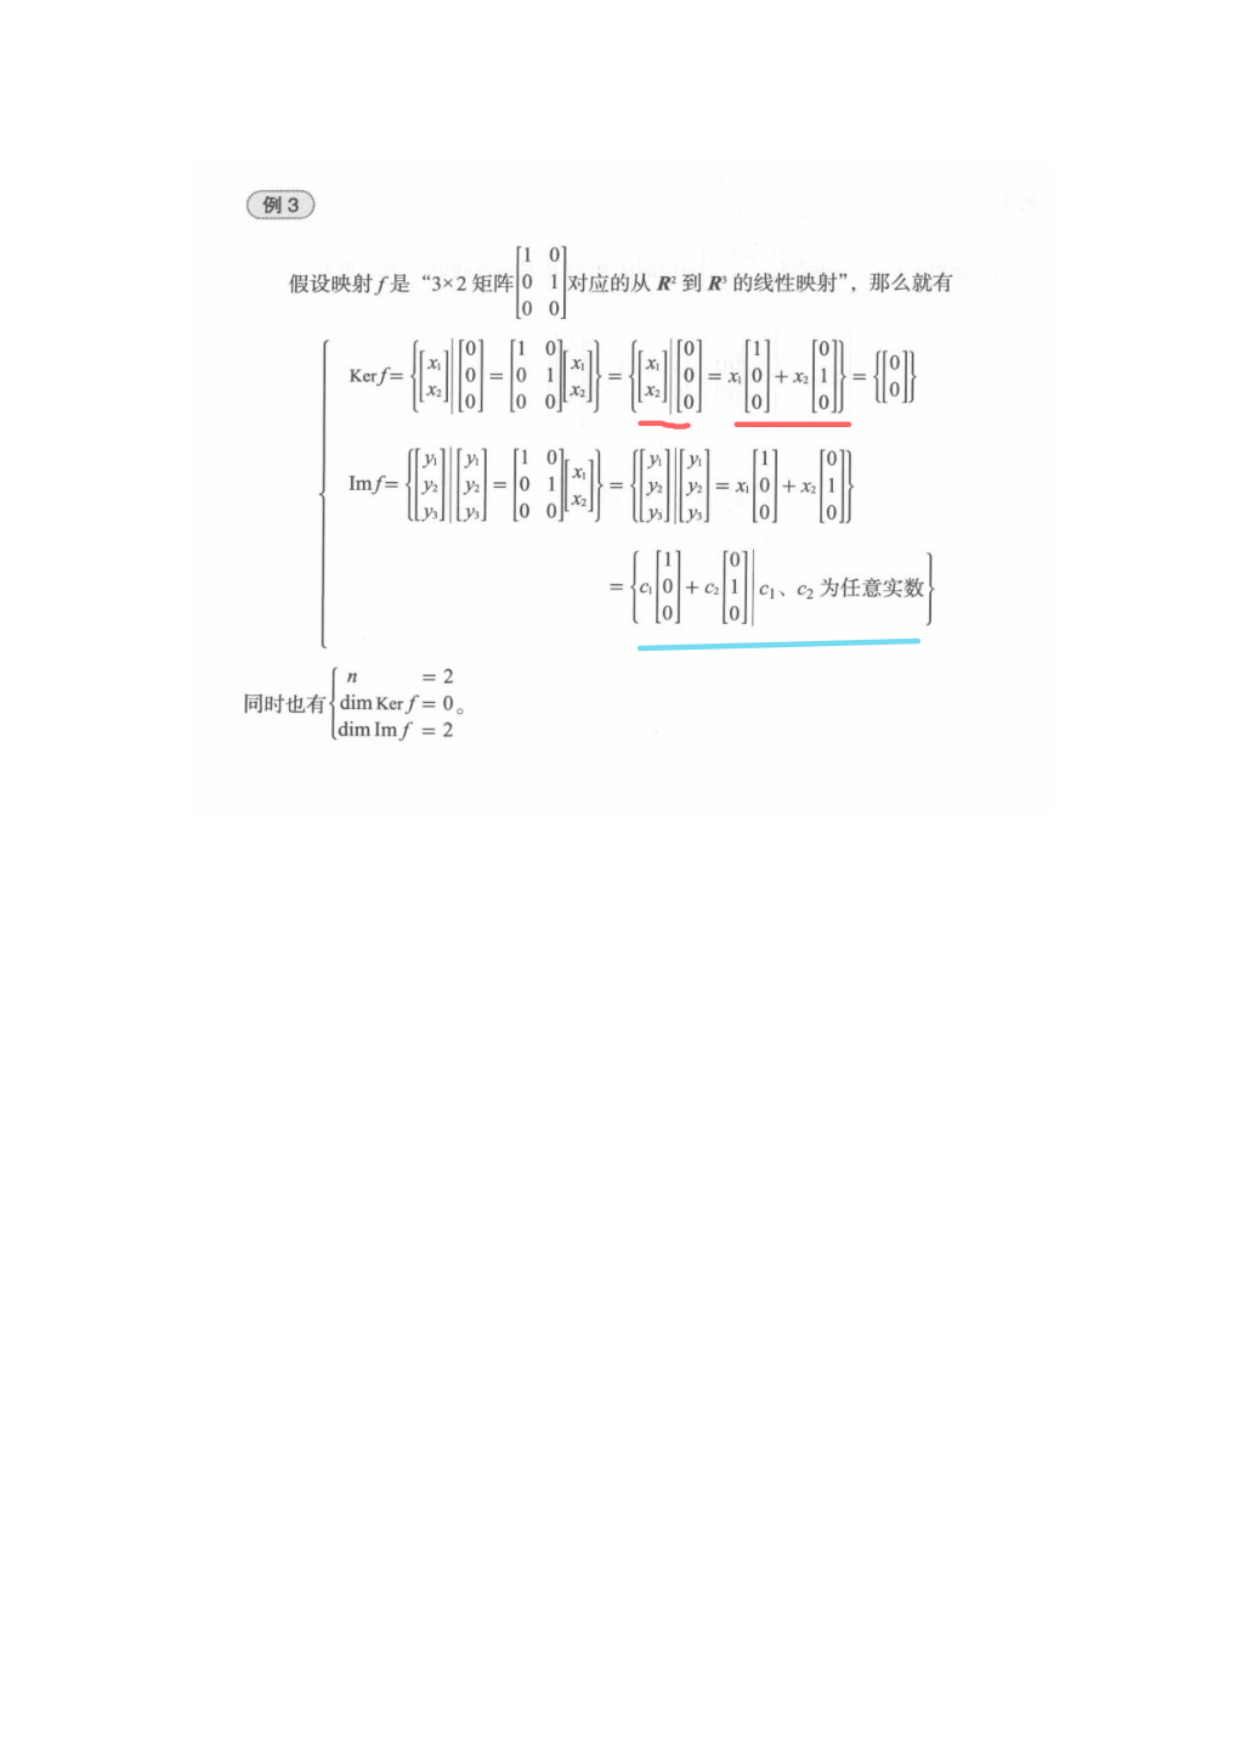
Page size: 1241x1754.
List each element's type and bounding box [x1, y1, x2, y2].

picture [187, 162, 1053, 815]
